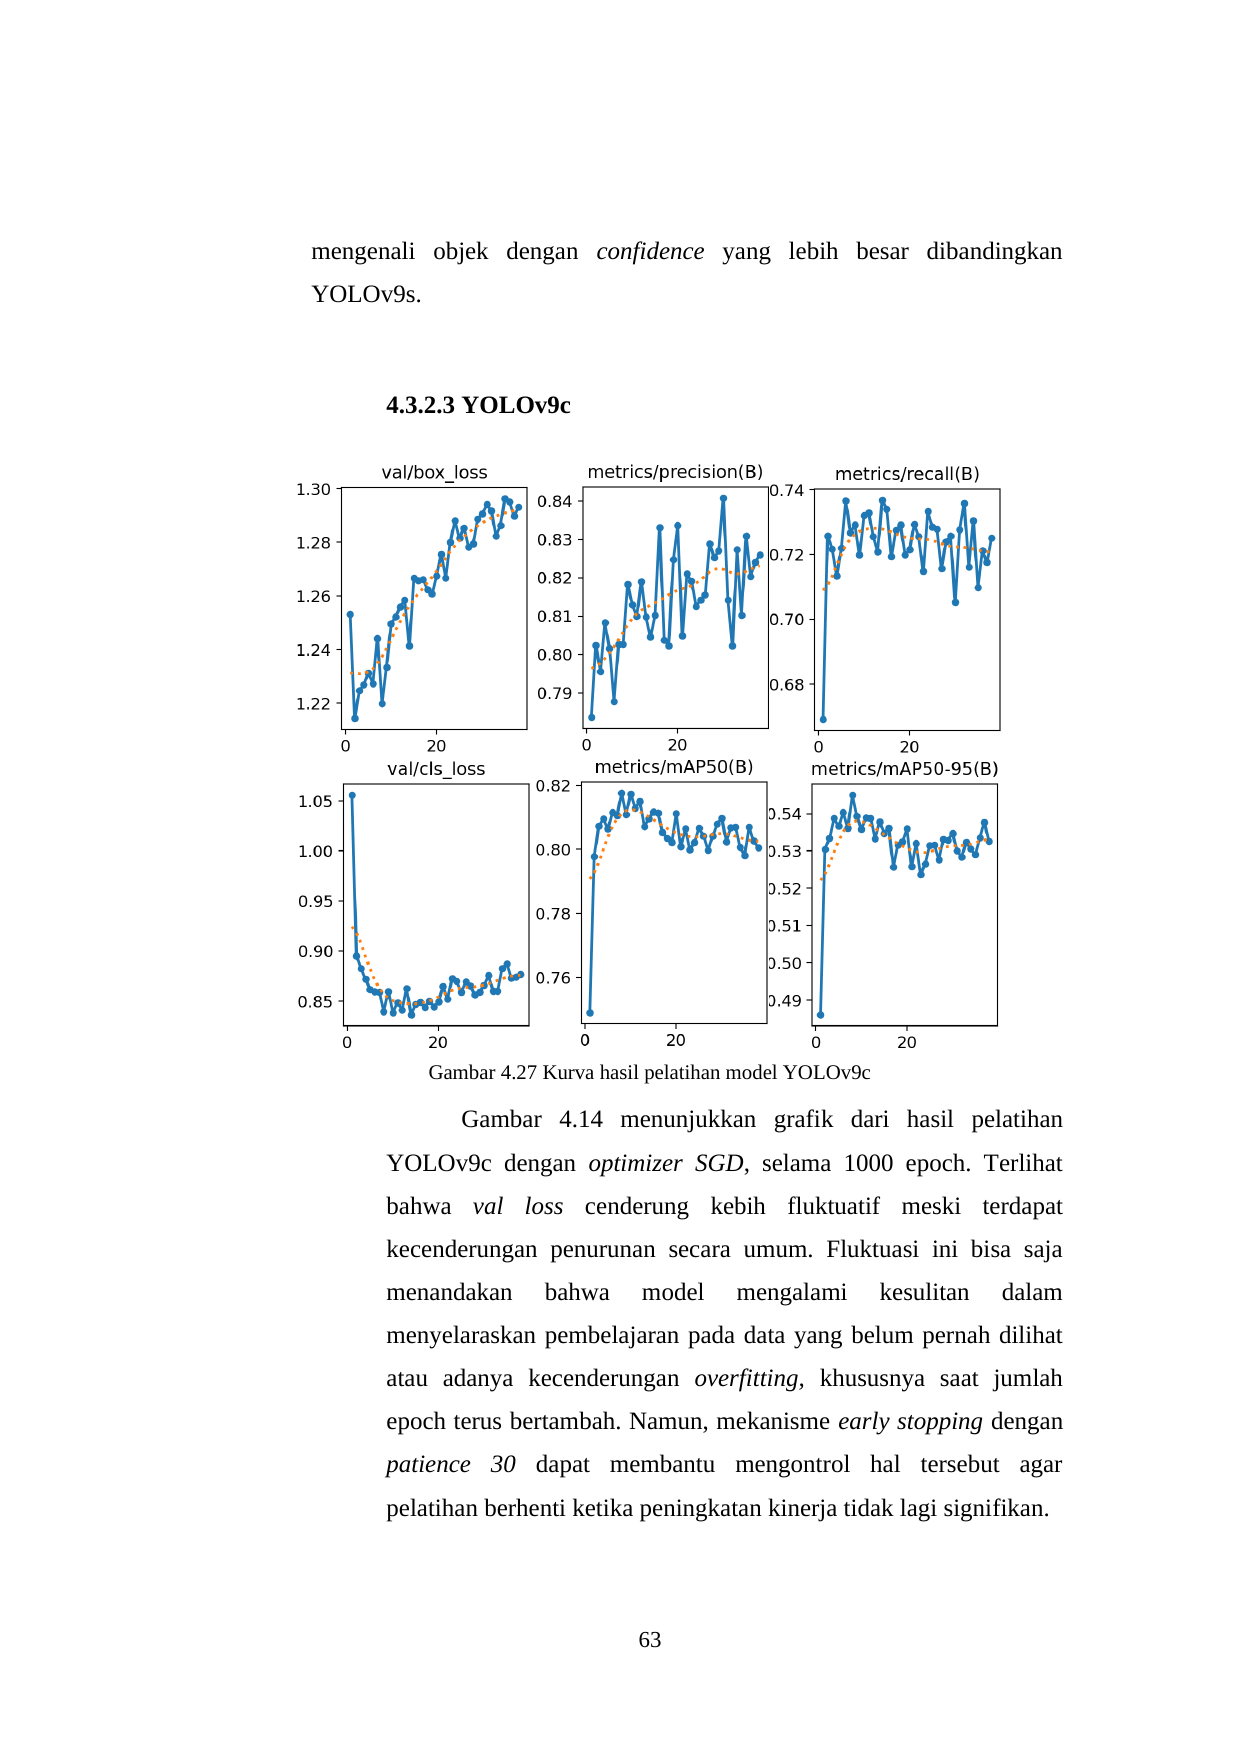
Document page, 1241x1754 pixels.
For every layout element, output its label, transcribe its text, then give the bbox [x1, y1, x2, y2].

picture [294, 462, 1006, 1056]
text Gambar 4.14 menunjukkan grafik dari hasil pelatihan YOLOv9c dengan optimizer SGD, selama 1000 epoch. Terlihat bahwa val loss cenderung kebih fluktuatif meski terdapat kecenderungan penurunan secara umum. Fluktuasi ini bisa saja menandakan bahwa model mengalami kesulitan dalam menyelaraskan pembelajaran pada data yang belum pernah dilihat atau adanya kecenderungan overfitting, khususnya saat jumlah epoch terus bertambah. Namun, mekanisme early stopping dengan patience 30 dapat membantu mengontrol hal tersebut agar pelatihan berhenti ketika peningkatan kinerja tidak lagi signifikan. [386, 1104, 1063, 1521]
text Gambar 4.14 Kurva hasil pelatihan model YOLOv9c [236, 1060, 1063, 1084]
subtitle 4.3.2.3 YOLOv9c [386, 391, 1063, 419]
